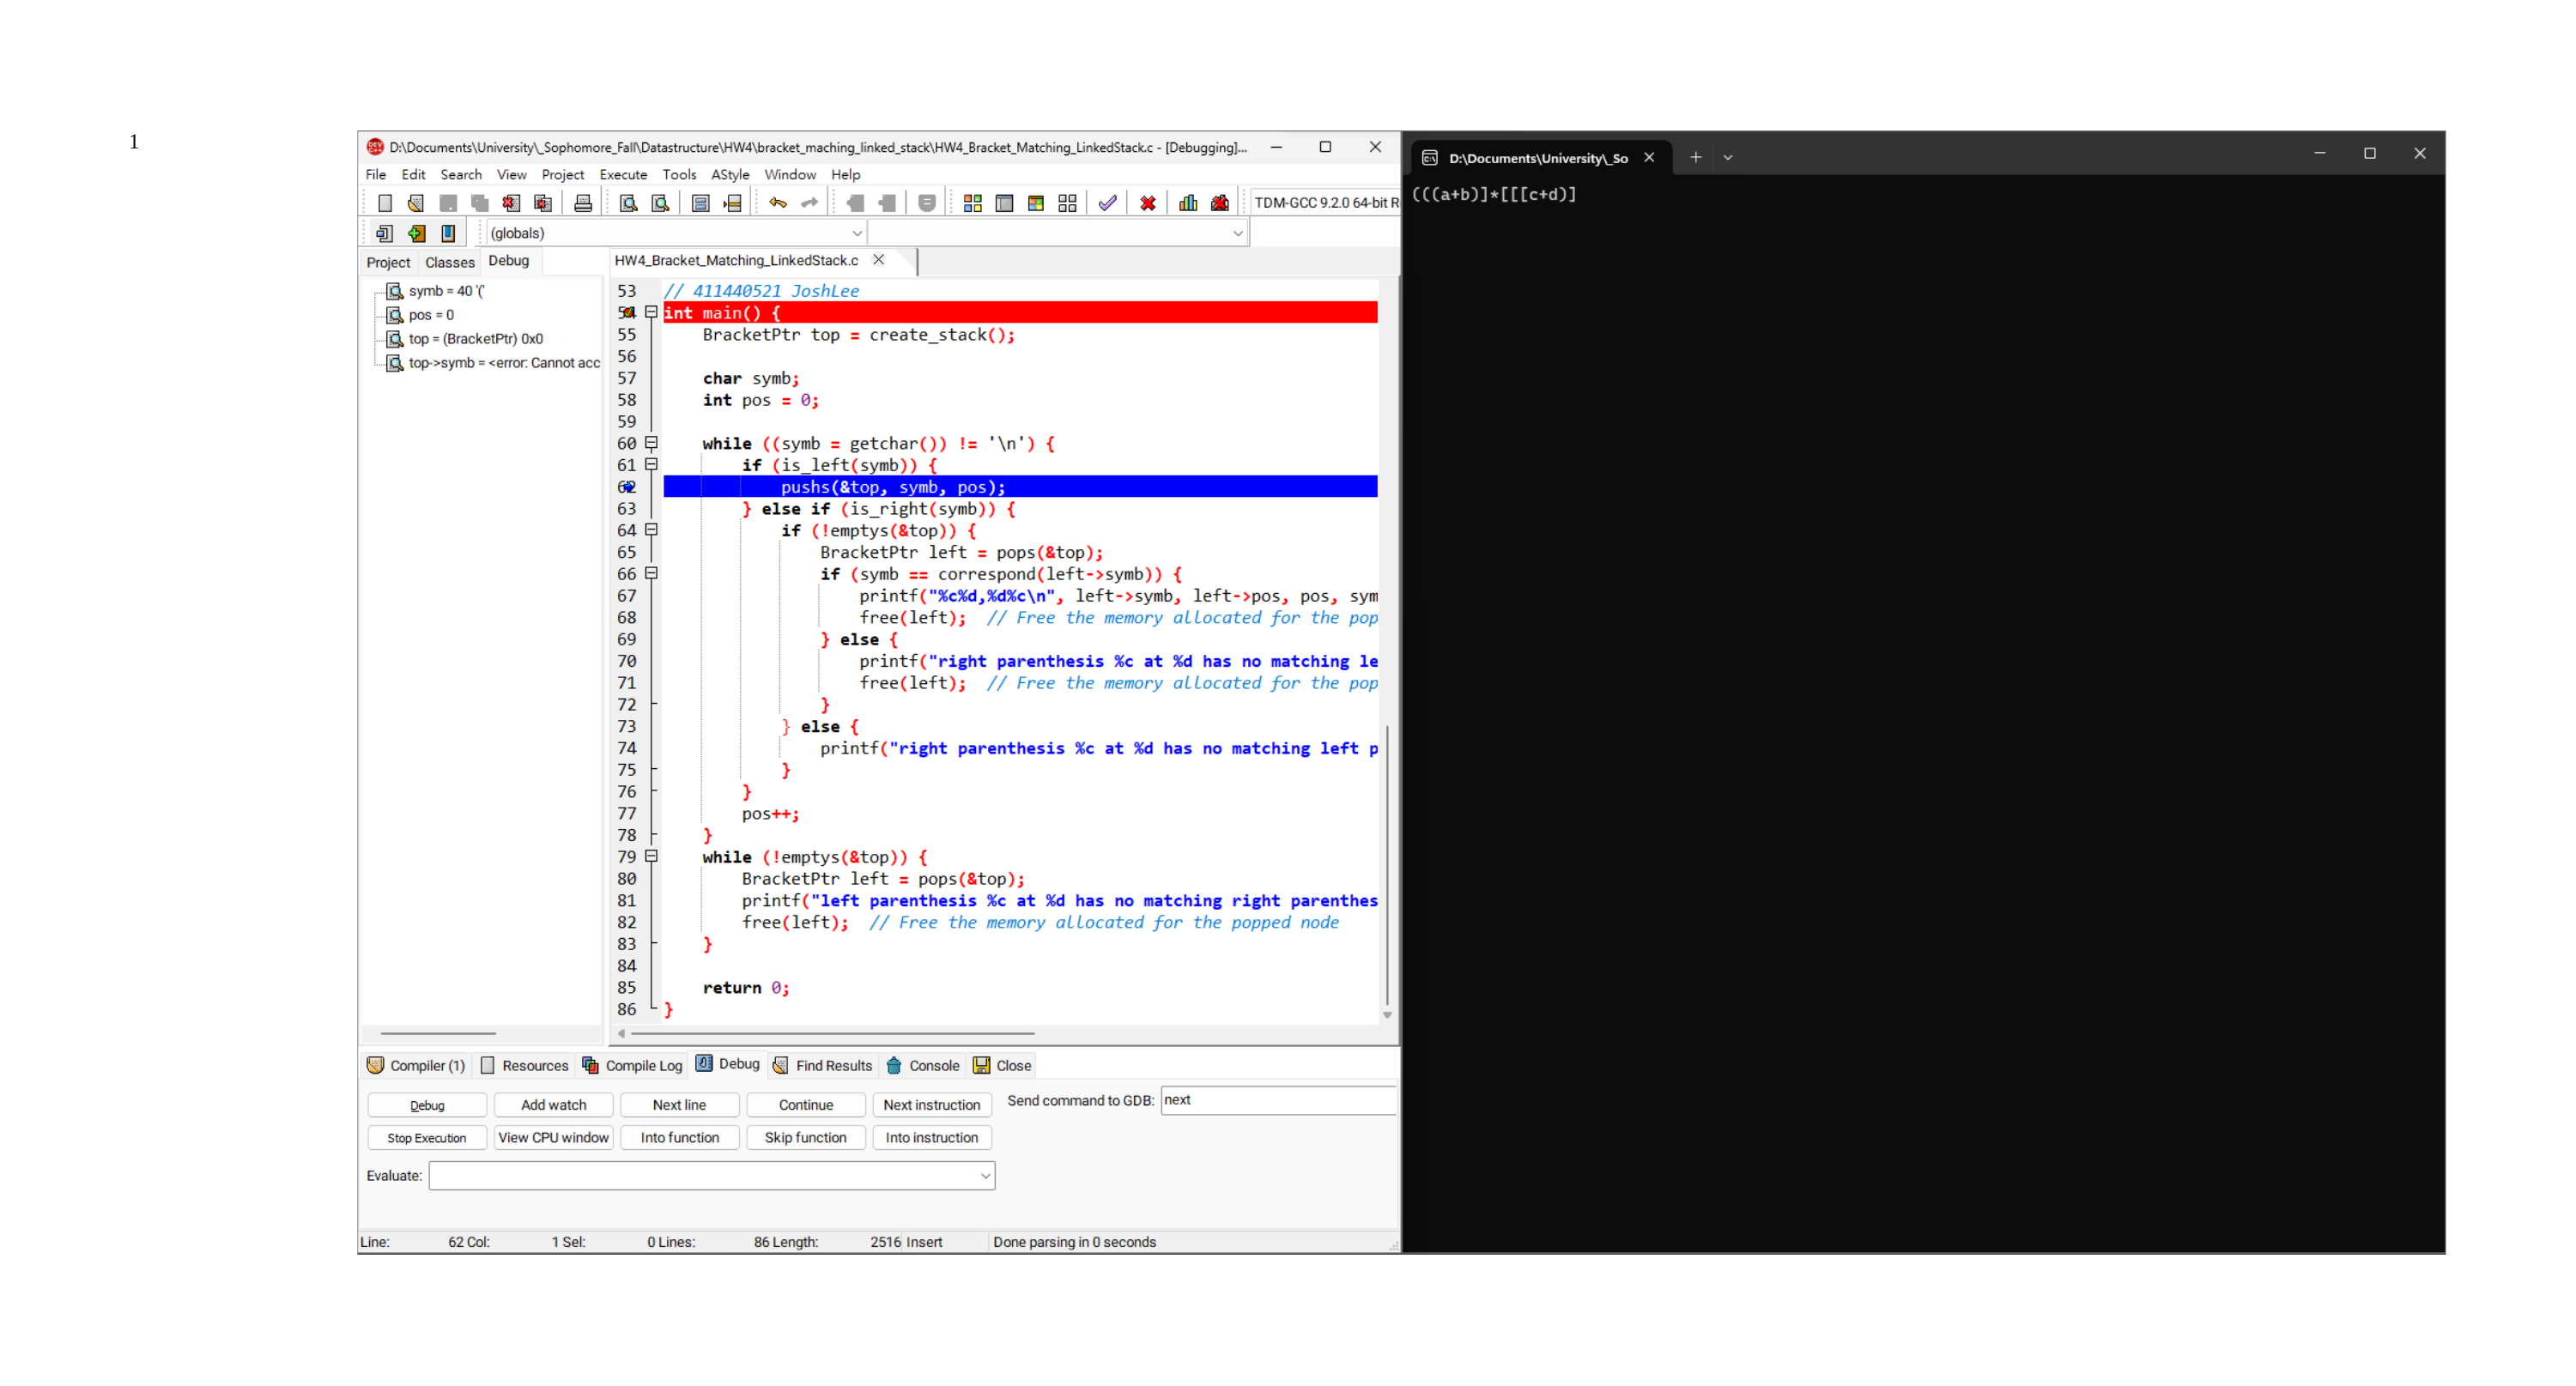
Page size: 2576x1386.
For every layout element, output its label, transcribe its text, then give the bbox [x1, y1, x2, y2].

text 1 [129, 129, 2446, 154]
picture [357, 130, 2446, 1255]
